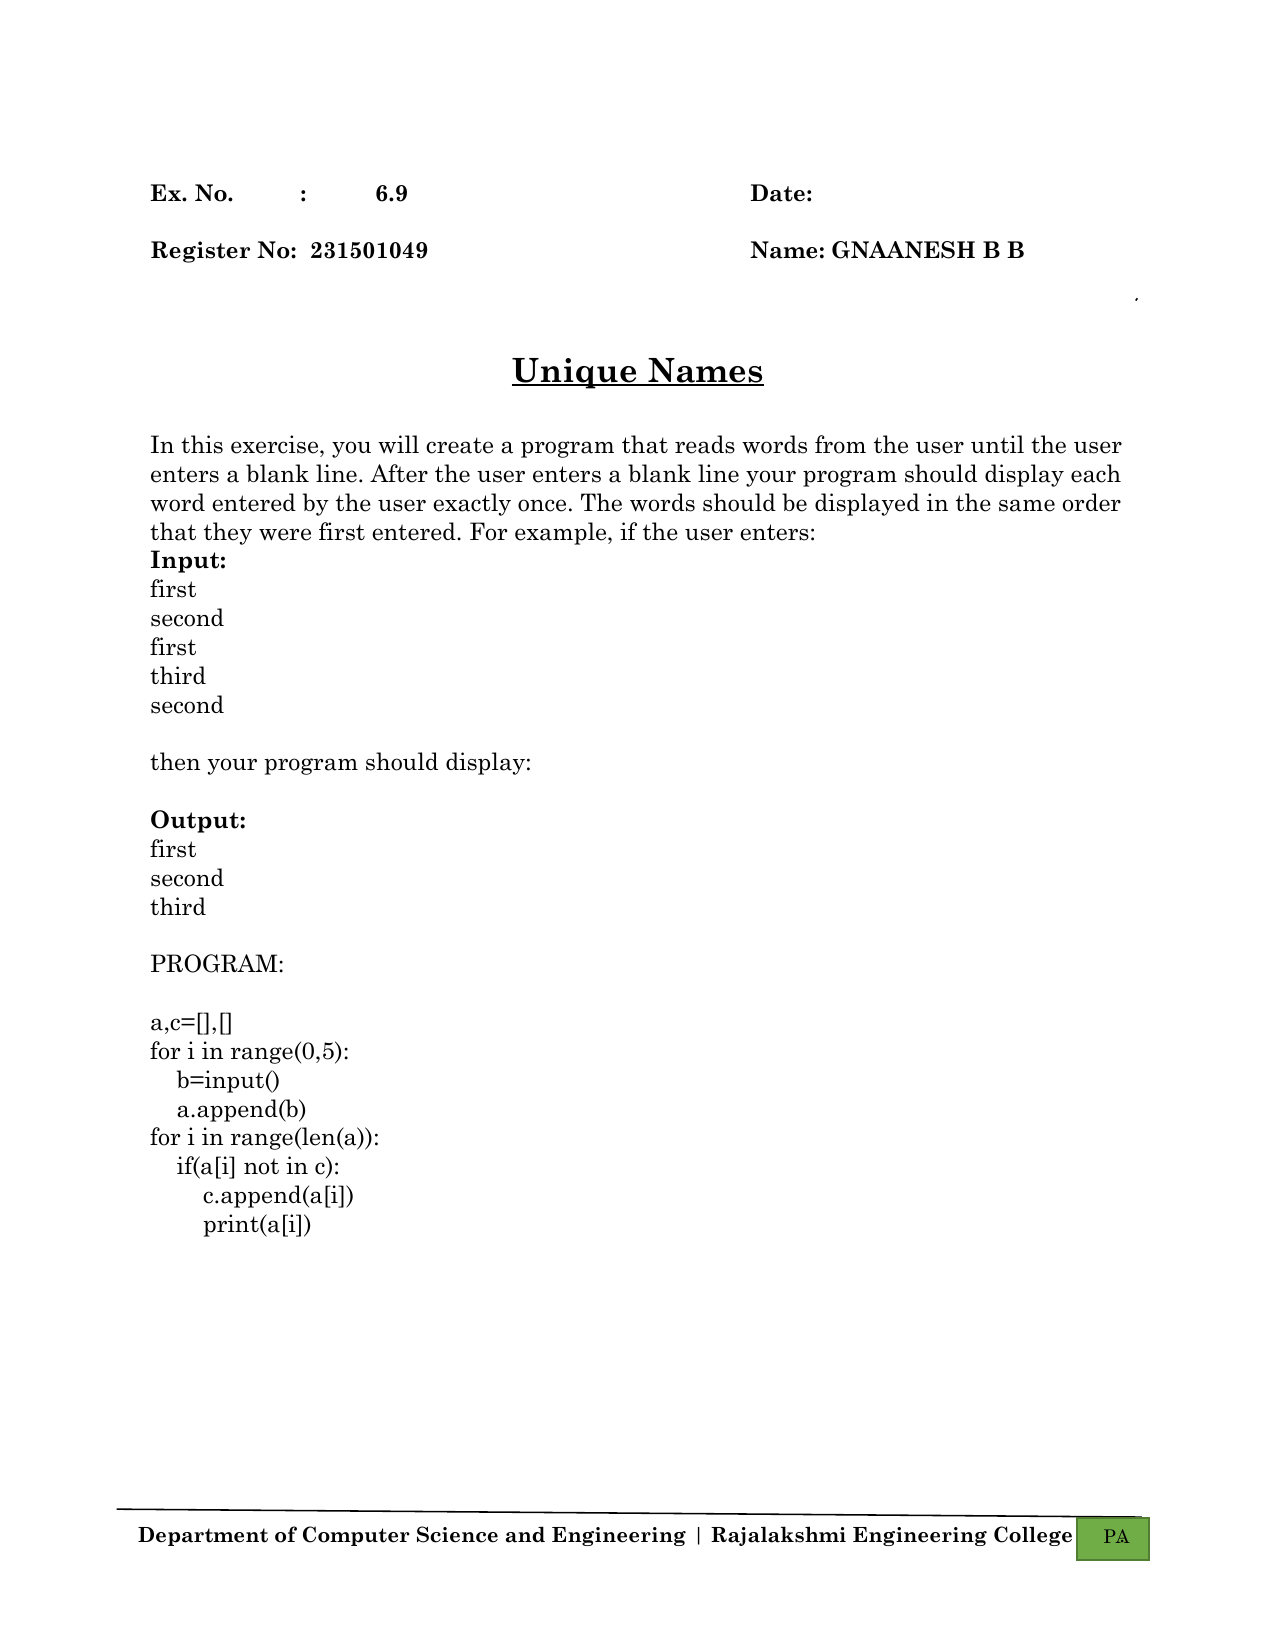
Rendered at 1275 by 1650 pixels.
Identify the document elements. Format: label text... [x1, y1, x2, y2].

text if(a[i] not in c): [150, 1151, 1125, 1180]
text second [150, 862, 1125, 891]
text for i in range(0,5): [150, 1036, 1125, 1064]
text third [150, 661, 1125, 689]
text for i in range(len(a)): [150, 1122, 1125, 1151]
text Input: [150, 545, 1125, 574]
text a,c=[],[] [150, 1007, 1125, 1036]
text first [150, 834, 1125, 862]
text second [150, 689, 1125, 718]
text PROGRAM: [150, 949, 1125, 978]
text Register No: 231501049 Name: GNAANESH B B [150, 236, 1125, 263]
text second [150, 603, 1125, 632]
text Unique Names [150, 349, 1125, 389]
text first [150, 574, 1125, 603]
text then your program should display: [150, 747, 1125, 776]
text Ex. No. : 6.9 Date: [150, 179, 1125, 207]
text third [150, 891, 1125, 920]
text print(a[i]) [150, 1209, 1125, 1238]
text In this exercise, you will create a program that reads words from the user until the user enters a blank line. After the user enters a blank line your program should display each word entered by the user exactly once. The words should be displayed in the same order that they were first entered. For example, if the user enters: [150, 430, 1125, 545]
text c.append(a[i]) [150, 1180, 1125, 1209]
text b=input() [150, 1064, 1125, 1093]
text first [150, 632, 1125, 661]
text a.append(b) [150, 1093, 1125, 1122]
text Output: [150, 805, 1125, 834]
